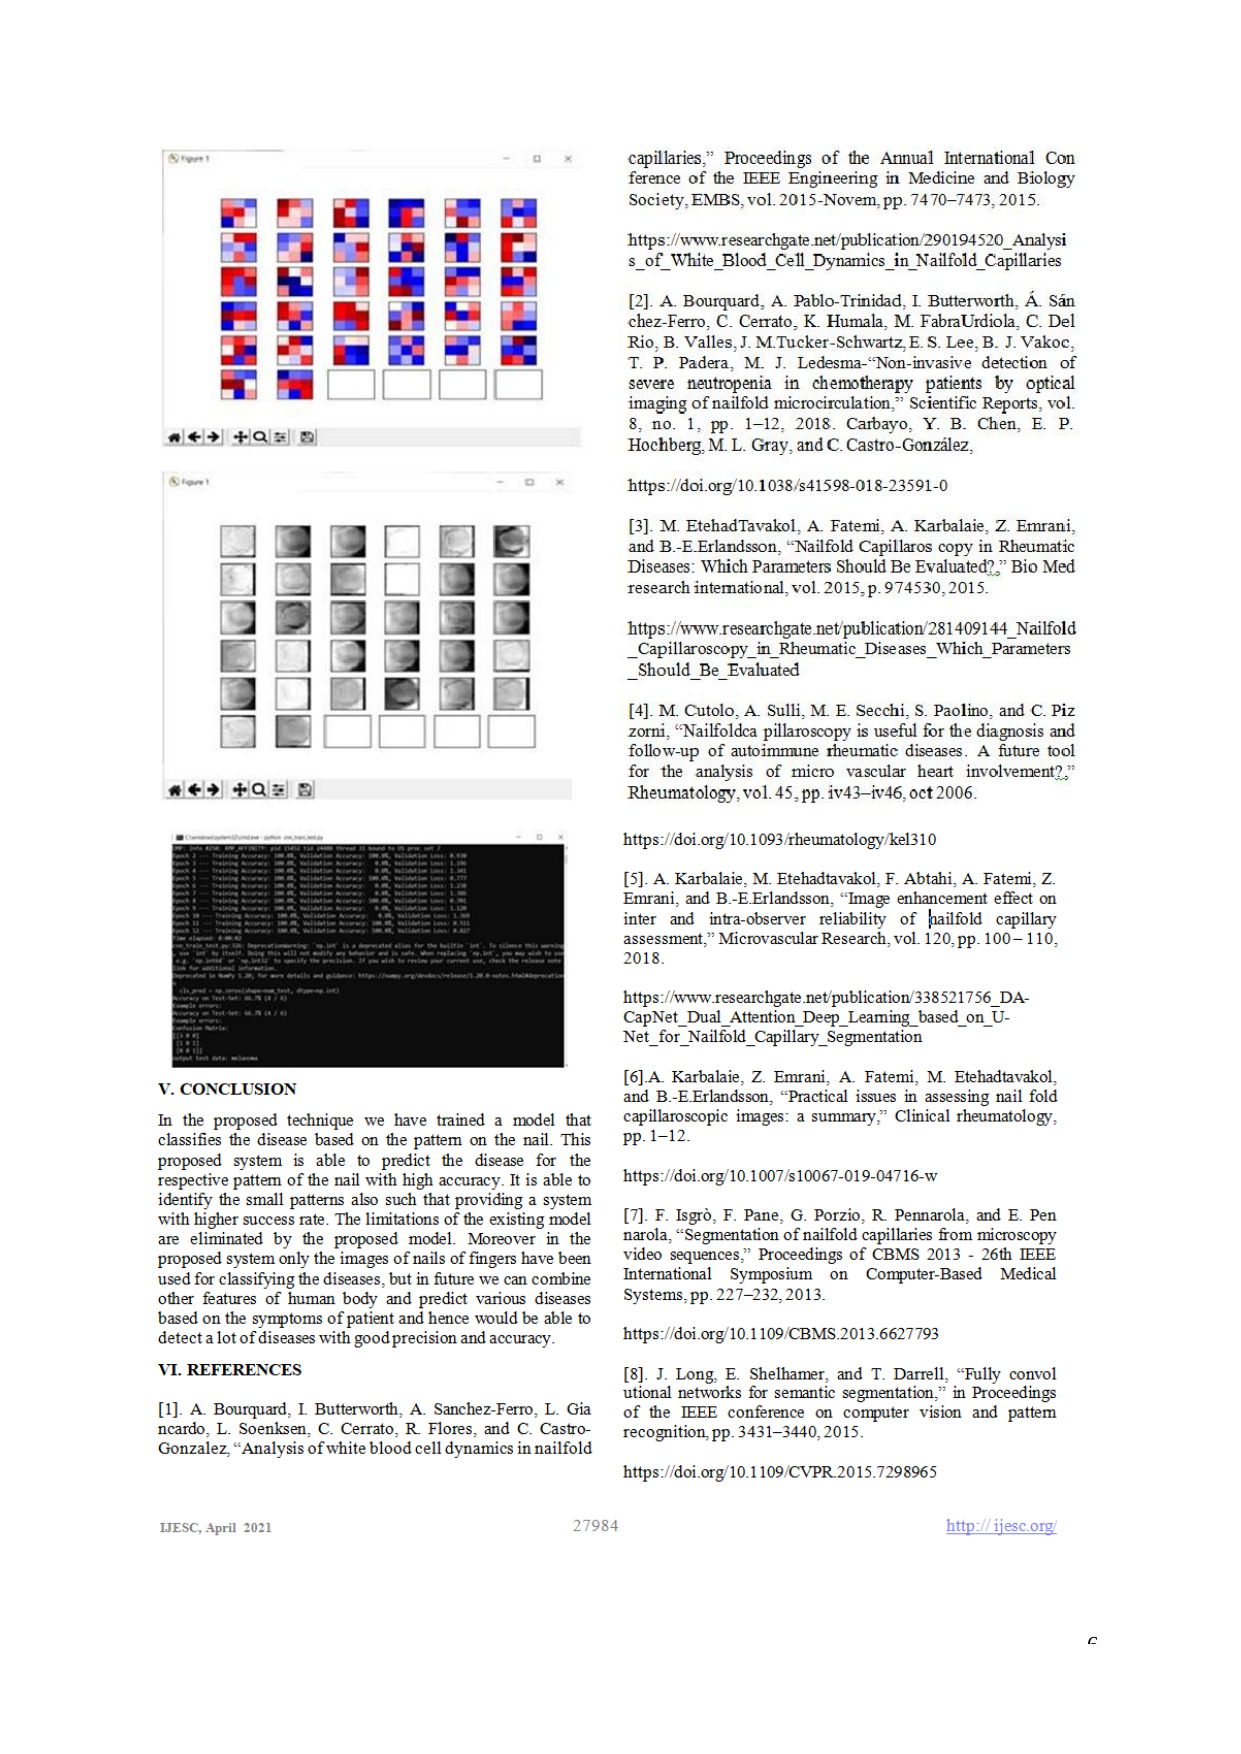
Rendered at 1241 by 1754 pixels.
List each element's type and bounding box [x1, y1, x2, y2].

picture [125, 131, 1096, 1558]
